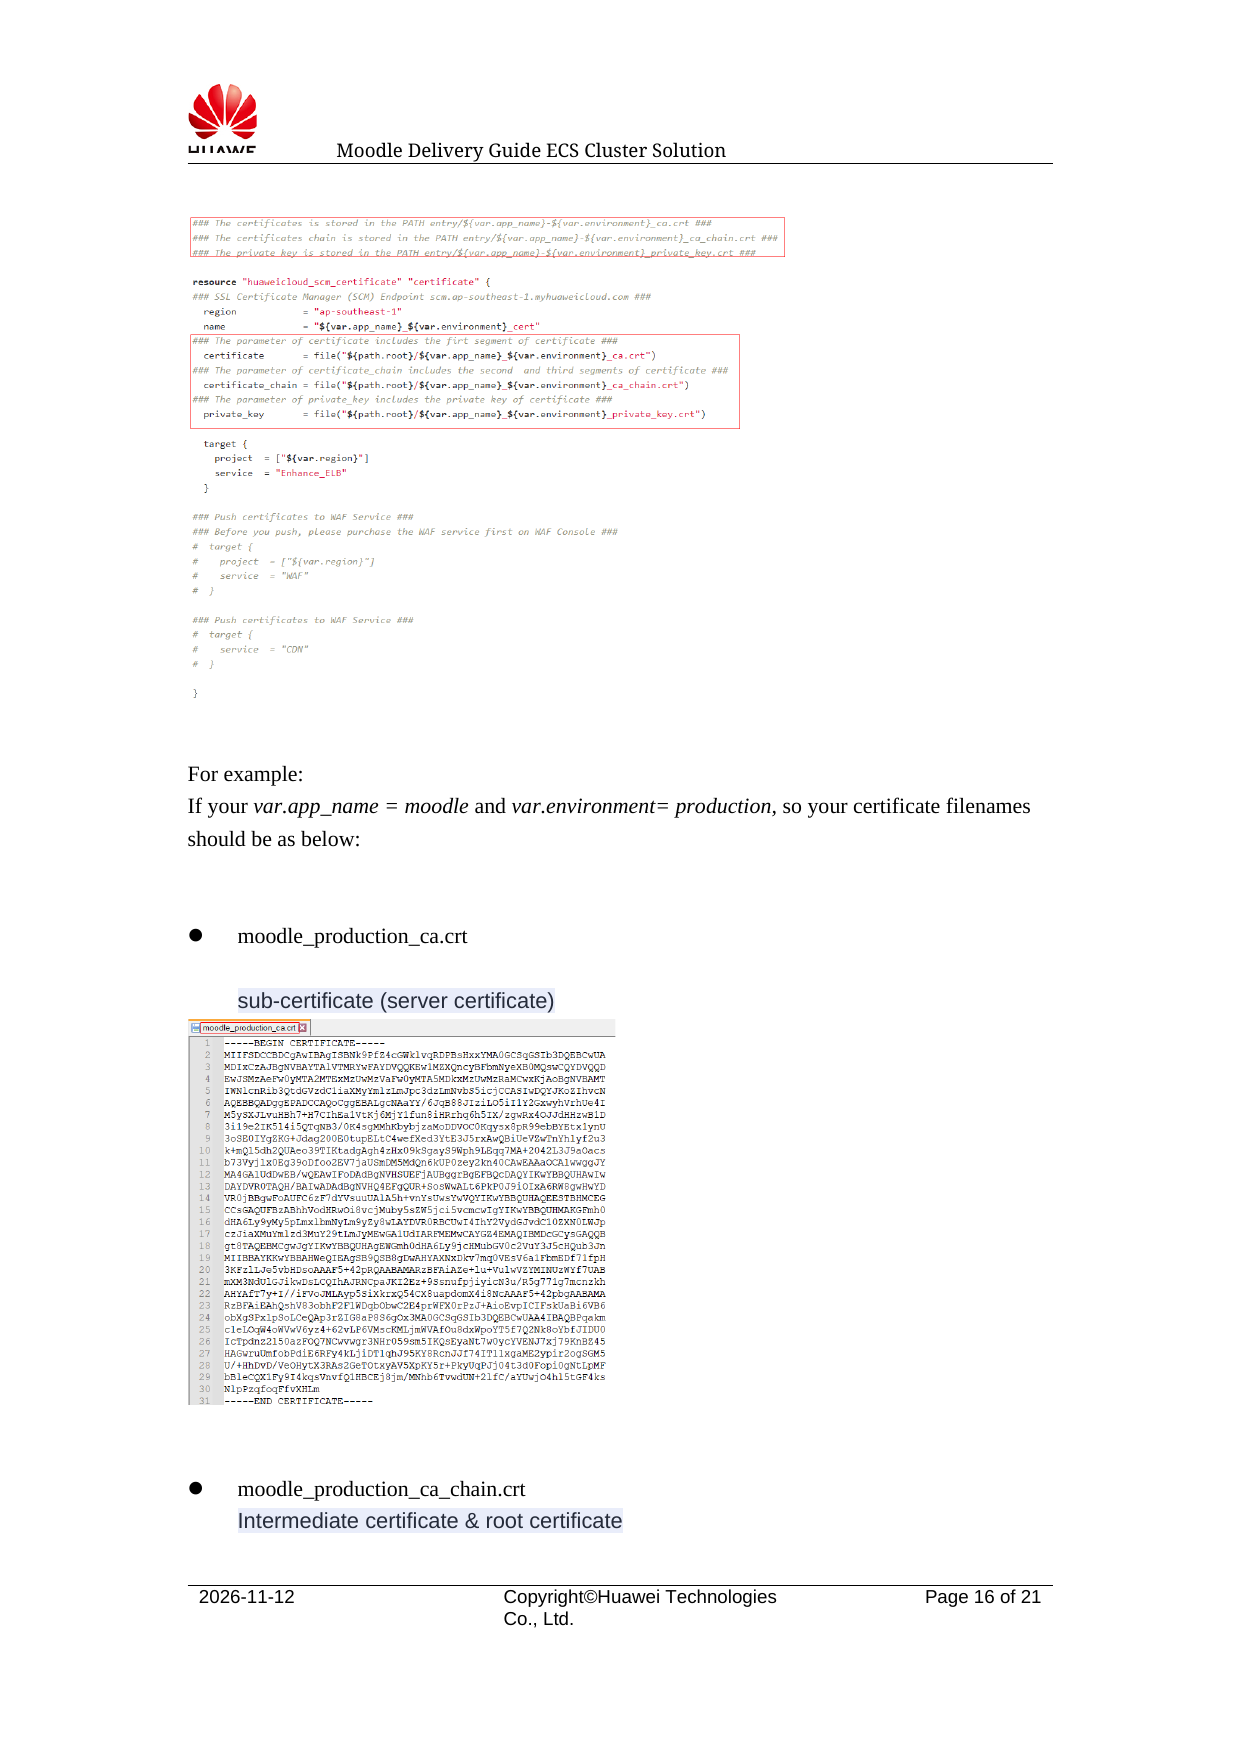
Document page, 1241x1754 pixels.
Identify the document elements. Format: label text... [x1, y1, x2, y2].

text For example: [187, 757, 1053, 789]
picture [187, 1019, 616, 1405]
list sub-certificate (server certificate) [237, 984, 1053, 1017]
list moodle_production_ca_chain.crt [187, 1472, 1053, 1504]
list moodle_production_ca.crt [187, 919, 1053, 952]
picture [187, 217, 786, 712]
picture [188, 84, 257, 153]
text If your var.app_name = moodle and var.environment= production, so your certificate filenames should be as below: [187, 789, 1053, 854]
list Intermediate certificate & root certificate [237, 1504, 1053, 1537]
